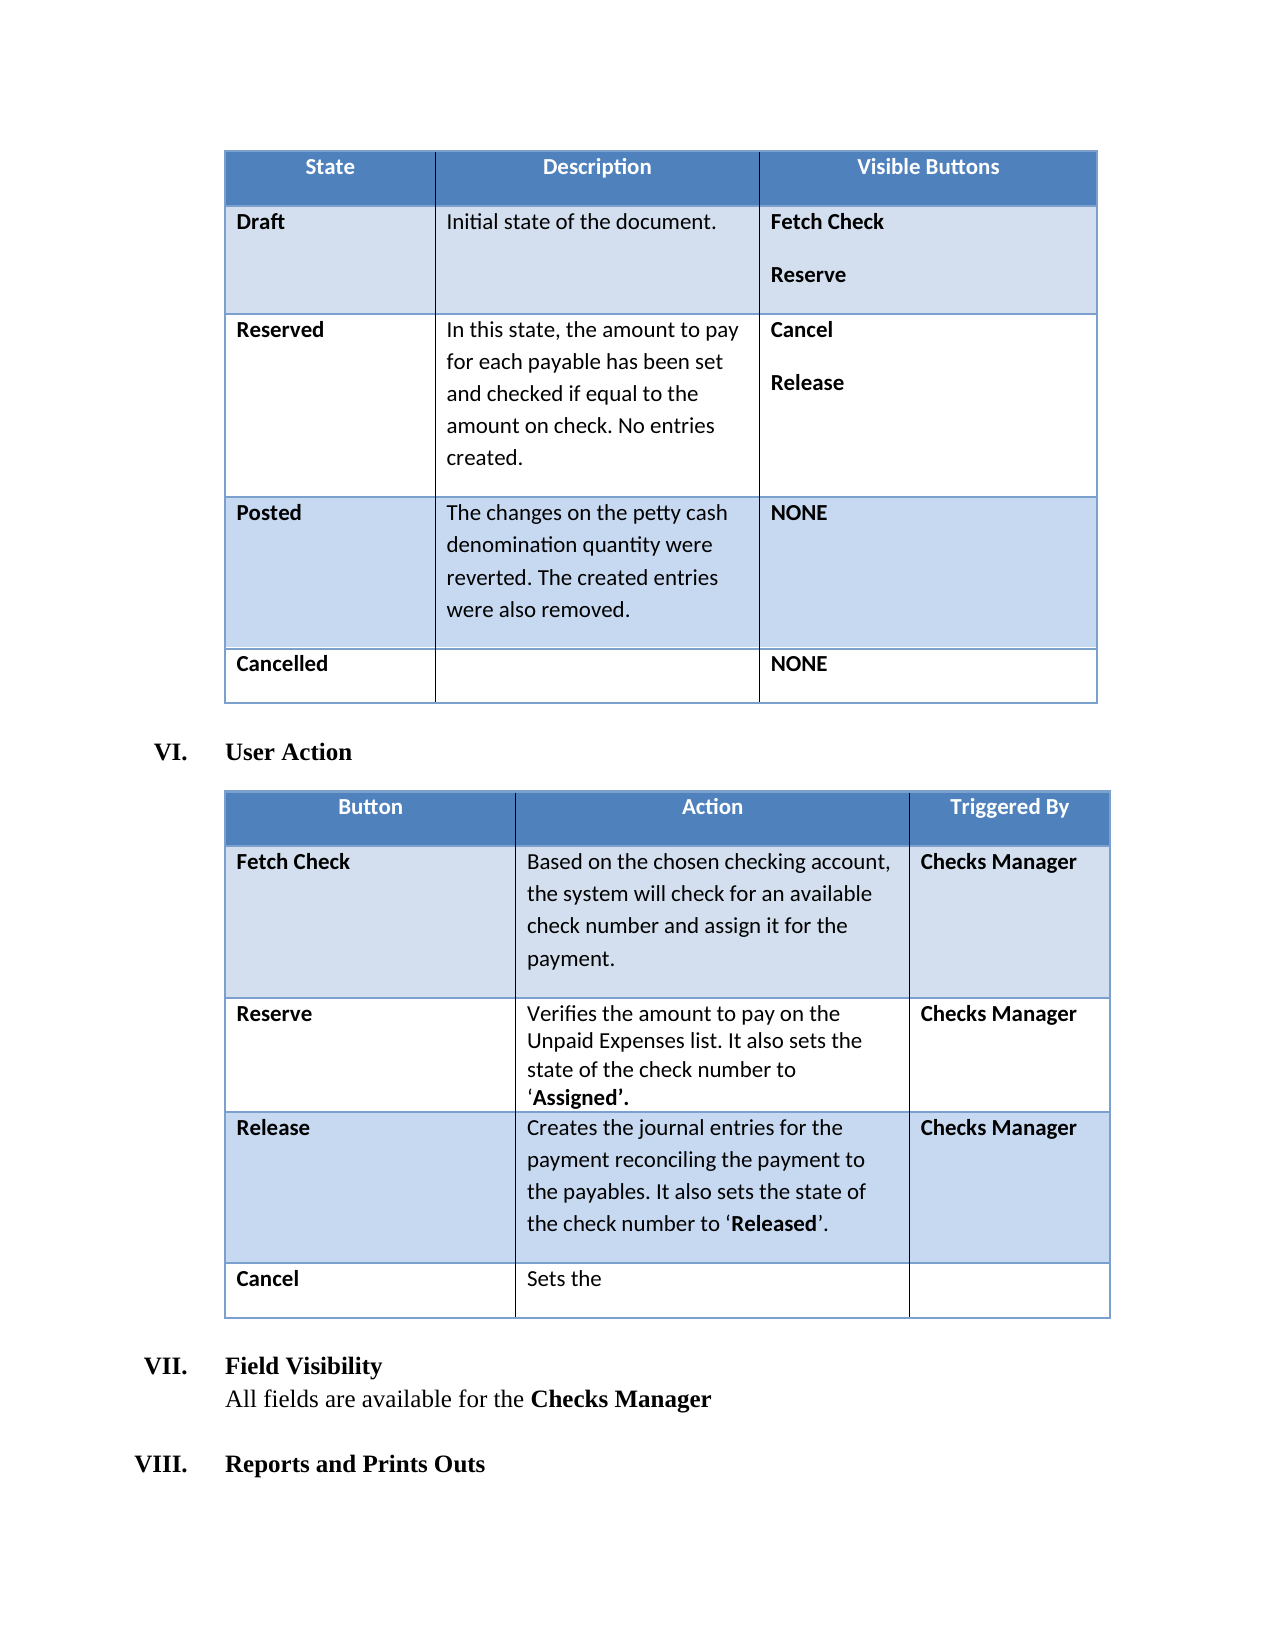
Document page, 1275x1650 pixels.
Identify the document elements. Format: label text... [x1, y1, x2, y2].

table_cell Creates the journal entries for the payment reconciling the payment to the payables. It also sets the state of the check number to ‘Released’. [516, 1113, 909, 1262]
table_cell Reserve [226, 999, 515, 1111]
table_cell Verifies the amount to pay on the Unpaid Expenses list. It also sets the state of the check number to ‘Assigned’. [516, 999, 909, 1111]
table_cell Fetch Check [226, 847, 515, 997]
table_header Triggered By [910, 793, 1109, 845]
table_cell [436, 650, 759, 702]
table_cell Release [226, 1113, 515, 1262]
table_cell Fetch Check Reserve [760, 207, 1096, 313]
table_cell Checks Manager [910, 1113, 1109, 1262]
list User Action [187, 737, 1125, 765]
table_cell Sets the [516, 1264, 909, 1317]
list Reports and Prints Outs [187, 1449, 1125, 1478]
table_cell Initial state of the document. [436, 207, 759, 313]
table_cell Cancelled [226, 650, 435, 702]
table_header Visible Buttons [760, 152, 1096, 205]
table_cell Cancel [226, 1264, 515, 1317]
table_cell Based on the chosen checking account, the system will check for an available check number and assign it for the payment. [516, 847, 909, 997]
table_cell NONE [760, 650, 1096, 702]
table_cell Checks Manager [910, 999, 1109, 1111]
table_header Button [226, 793, 515, 845]
table_cell Posted [226, 498, 435, 647]
table_cell The changes on the petty cash denomination quantity were reverted. The created entries were also removed. [436, 498, 759, 647]
table_cell Draft [226, 207, 435, 313]
list All fields are available for the Checks Manager [225, 1384, 1125, 1413]
table_cell NONE [760, 498, 1096, 647]
table_header Description [436, 152, 759, 205]
table_cell Cancel Release [760, 315, 1096, 496]
table_header State [226, 152, 435, 205]
table_cell Reserved [226, 315, 435, 496]
table_header Action [516, 793, 909, 845]
table_cell Checks Manager [910, 847, 1109, 997]
table_cell [910, 1264, 1109, 1317]
table_cell In this state, the amount to pay for each payable has been set and checked if equal to the amount on check. No entries created. [436, 315, 759, 496]
list Field Visibility [187, 1351, 1125, 1380]
